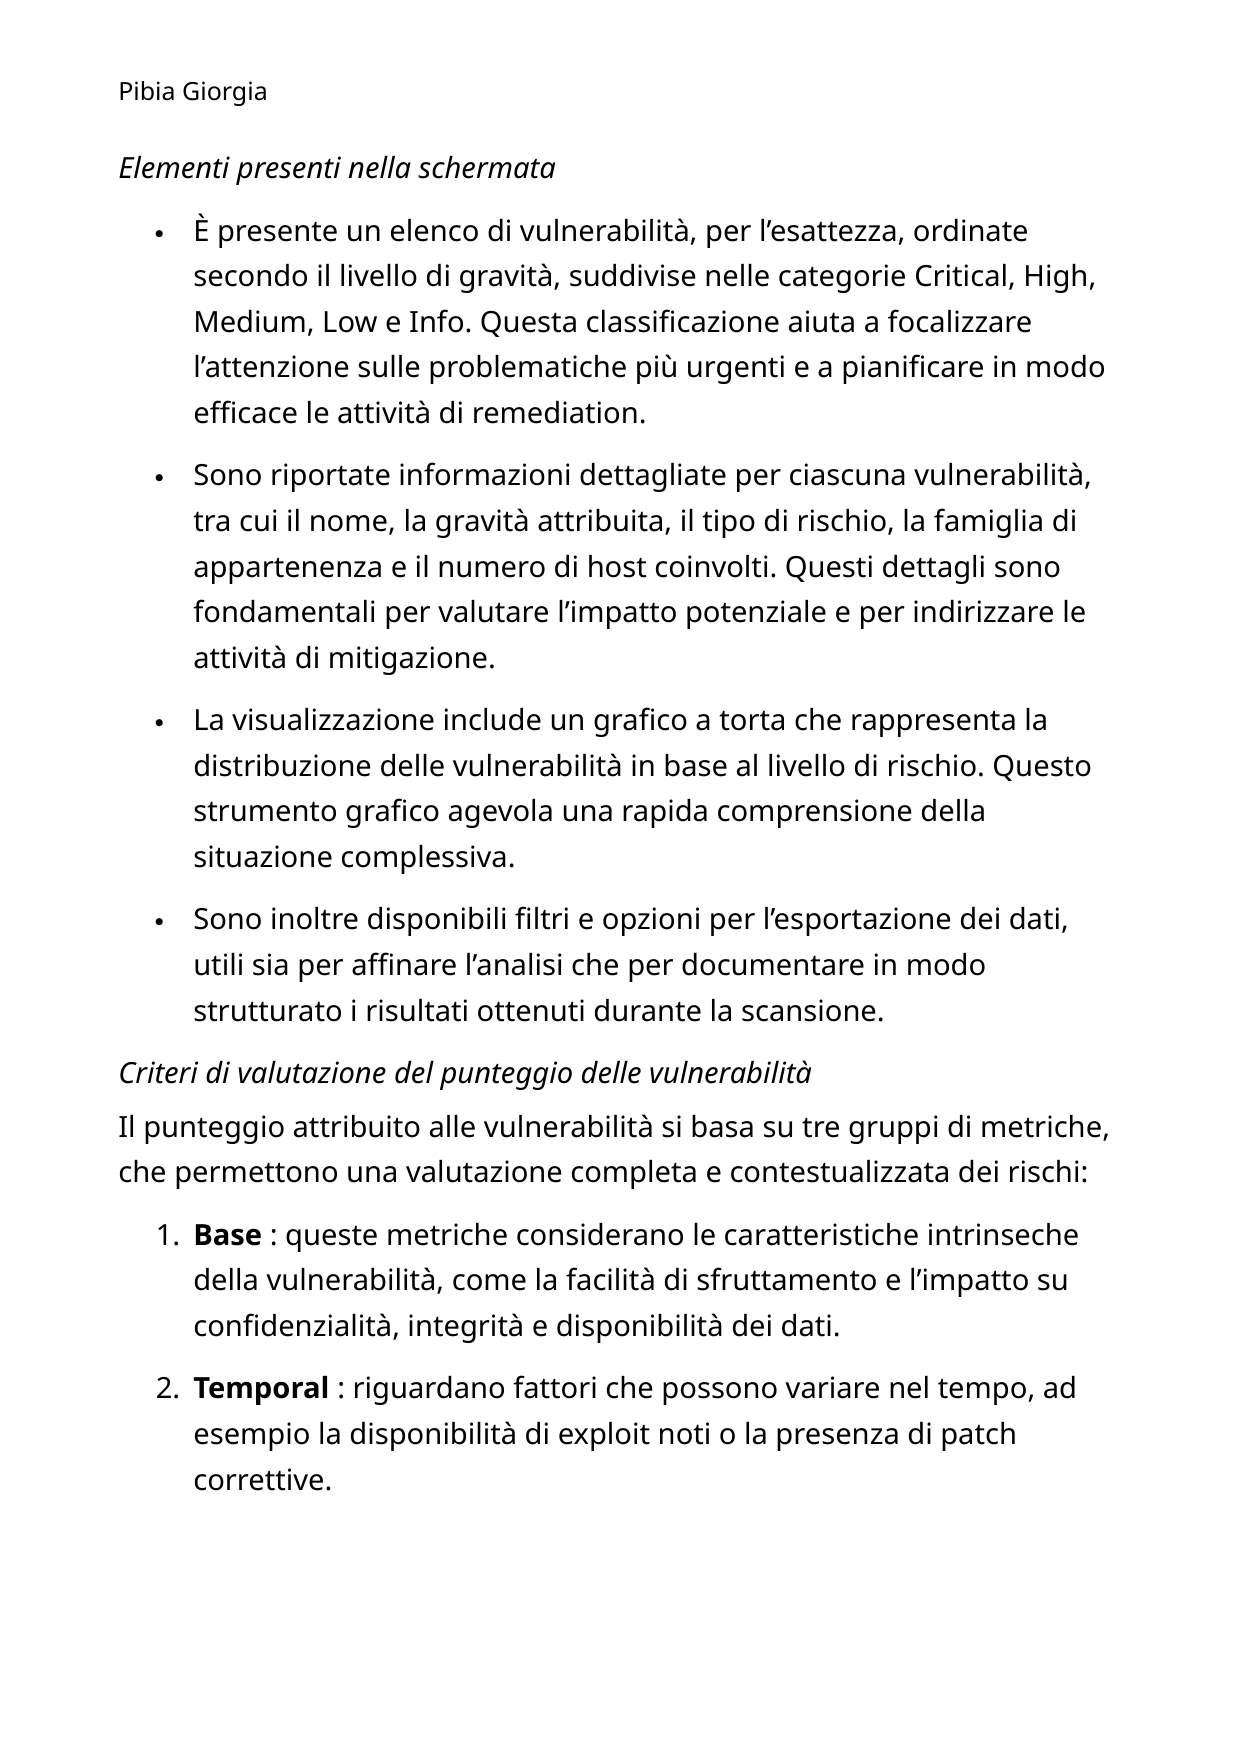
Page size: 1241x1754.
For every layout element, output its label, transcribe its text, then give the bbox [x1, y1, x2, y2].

list Sono riportate informazioni dettagliate per ciascuna vulnerabilità, tra cui il nome, la gravità attribuita, il tipo di rischio, la famiglia di appartenenza e il numero di host coinvolti. Questi dettagli sono fondamentali per valutare l’impatto potenziale e per indirizzare le attività di mitigazione. [156, 455, 1122, 677]
list Base : queste metriche considerano le caratteristiche intrinseche della vulnerabilità, come la facilità di sfruttamento e l’impatto su confidenzialità, integrità e disponibilità dei dati. [156, 1214, 1122, 1345]
subtitle Criteri di valutazione del punteggio delle vulnerabilità [118, 1052, 1122, 1092]
list Sono inoltre disponibili filtri e opzioni per l’esportazione dei dati, utili sia per affinare l’analisi che per documentare in modo strutturato i risultati ottenuti durante la scansione. [156, 899, 1122, 1029]
text Elementi presenti nella schermata [118, 148, 1122, 187]
list La visualizzazione include un grafico a torta che rappresenta la distribuzione delle vulnerabilità in base al livello di rischio. Questo strumento grafico agevola una rapida comprensione della situazione complessiva. [156, 699, 1122, 876]
list Temporal : riguardano fattori che possono variare nel tempo, ad esempio la disponibilità di exploit noti o la presenza di patch correttive. [156, 1368, 1122, 1498]
list È presente un elenco di vulnerabilità, per l’esattezza, ordinate secondo il livello di gravità, suddivise nelle categorie Critical, High, Medium, Low e Info. Questa classificazione aiuta a focalizzare l’attenzione sulle problematiche più urgenti e a pianificare in modo efficace le attività di remediation. [156, 210, 1122, 432]
text Il punteggio attribuito alle vulnerabilità si basa su tre gruppi di metriche, che permettono una valutazione completa e contestualizzata dei rischi: [118, 1106, 1122, 1191]
